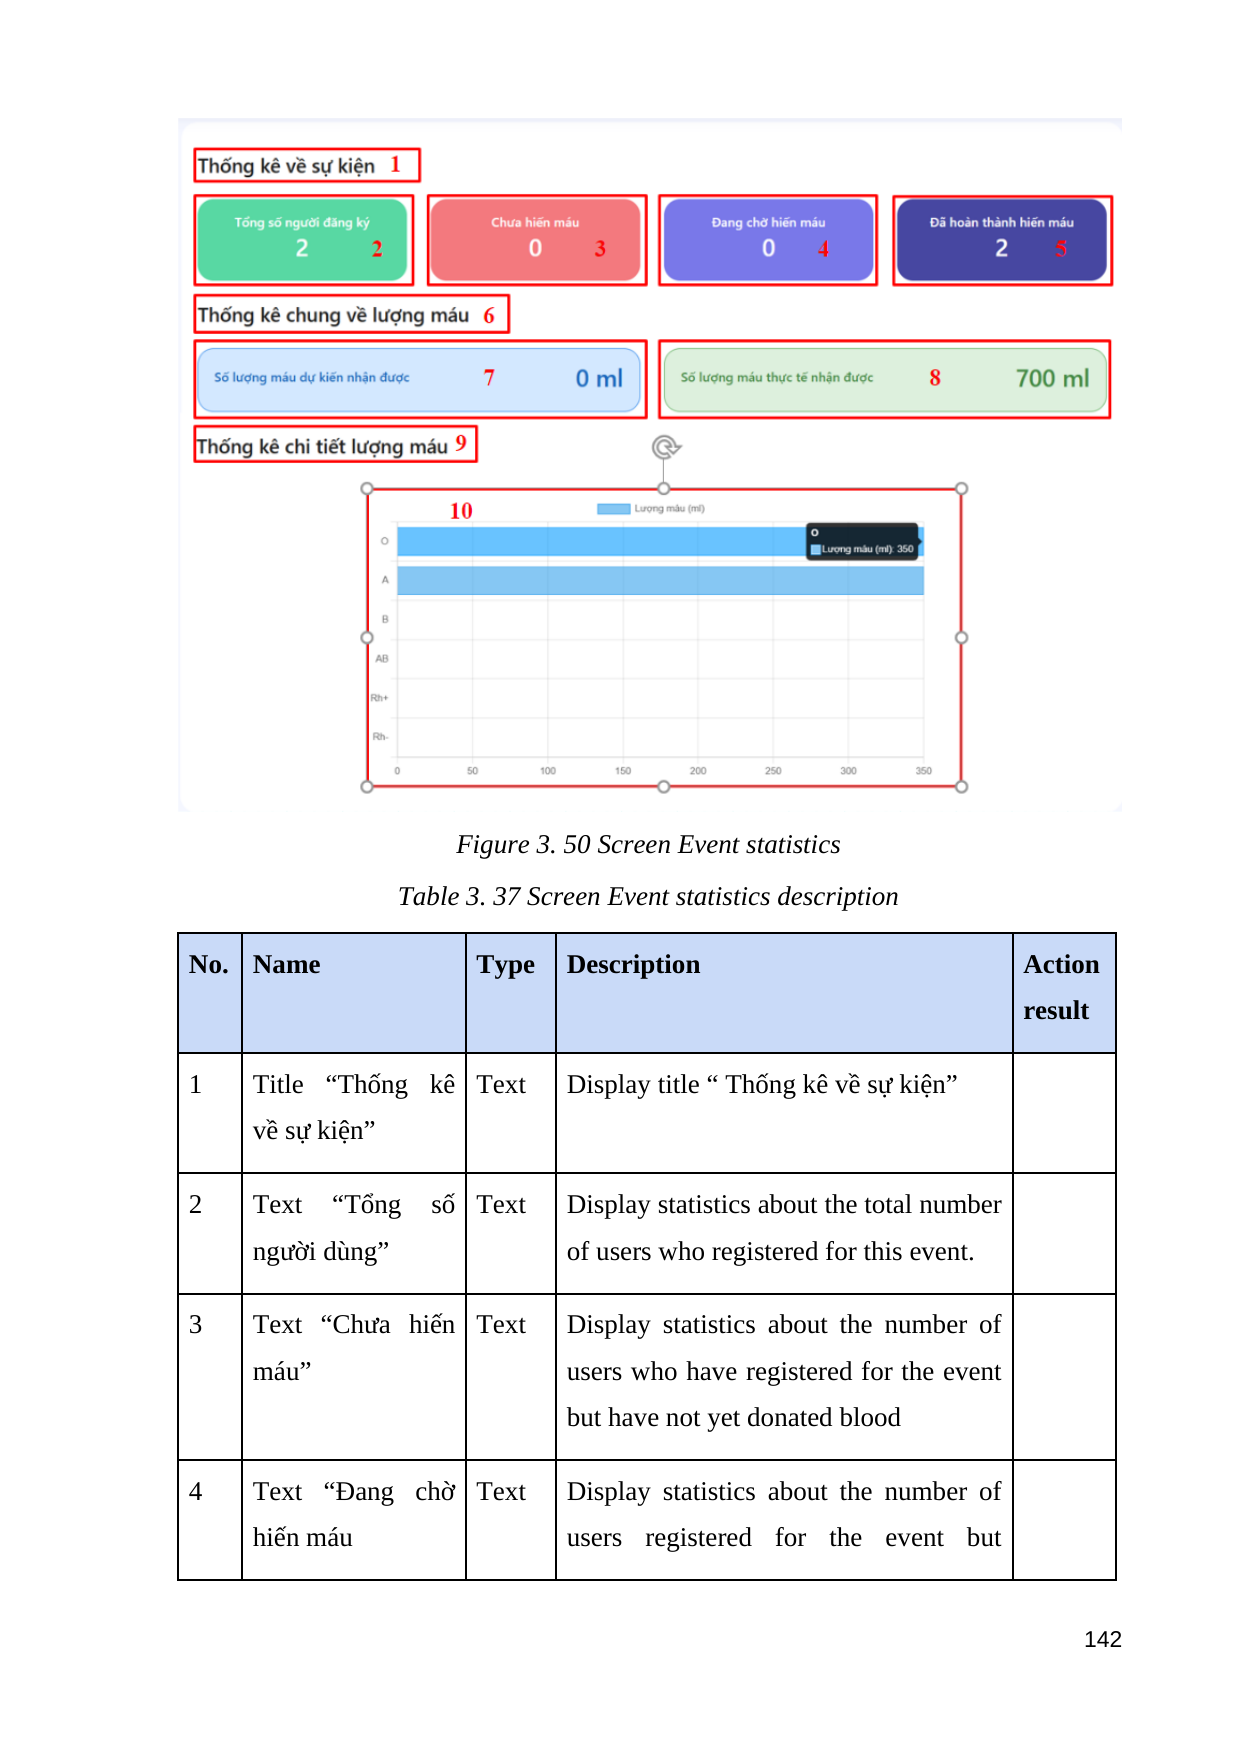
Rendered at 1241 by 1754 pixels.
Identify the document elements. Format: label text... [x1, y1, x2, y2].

text Figure 3. 50 Screen Event statistics [177, 828, 1122, 859]
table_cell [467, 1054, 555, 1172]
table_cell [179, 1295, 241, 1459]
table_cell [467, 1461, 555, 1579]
text Table 3. 37 Screen Event statistics description [177, 880, 1122, 911]
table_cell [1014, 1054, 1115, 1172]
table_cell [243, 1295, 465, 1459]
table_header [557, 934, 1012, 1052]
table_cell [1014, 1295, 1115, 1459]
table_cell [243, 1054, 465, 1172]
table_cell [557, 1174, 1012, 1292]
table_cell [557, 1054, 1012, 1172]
picture [177, 118, 1122, 812]
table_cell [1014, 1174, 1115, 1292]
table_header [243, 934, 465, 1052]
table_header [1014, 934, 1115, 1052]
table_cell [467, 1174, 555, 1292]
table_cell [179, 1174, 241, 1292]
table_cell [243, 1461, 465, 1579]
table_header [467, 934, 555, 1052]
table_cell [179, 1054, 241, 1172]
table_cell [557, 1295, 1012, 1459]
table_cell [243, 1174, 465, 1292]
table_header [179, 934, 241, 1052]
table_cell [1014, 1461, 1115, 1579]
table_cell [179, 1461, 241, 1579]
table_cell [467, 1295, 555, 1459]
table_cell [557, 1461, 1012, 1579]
